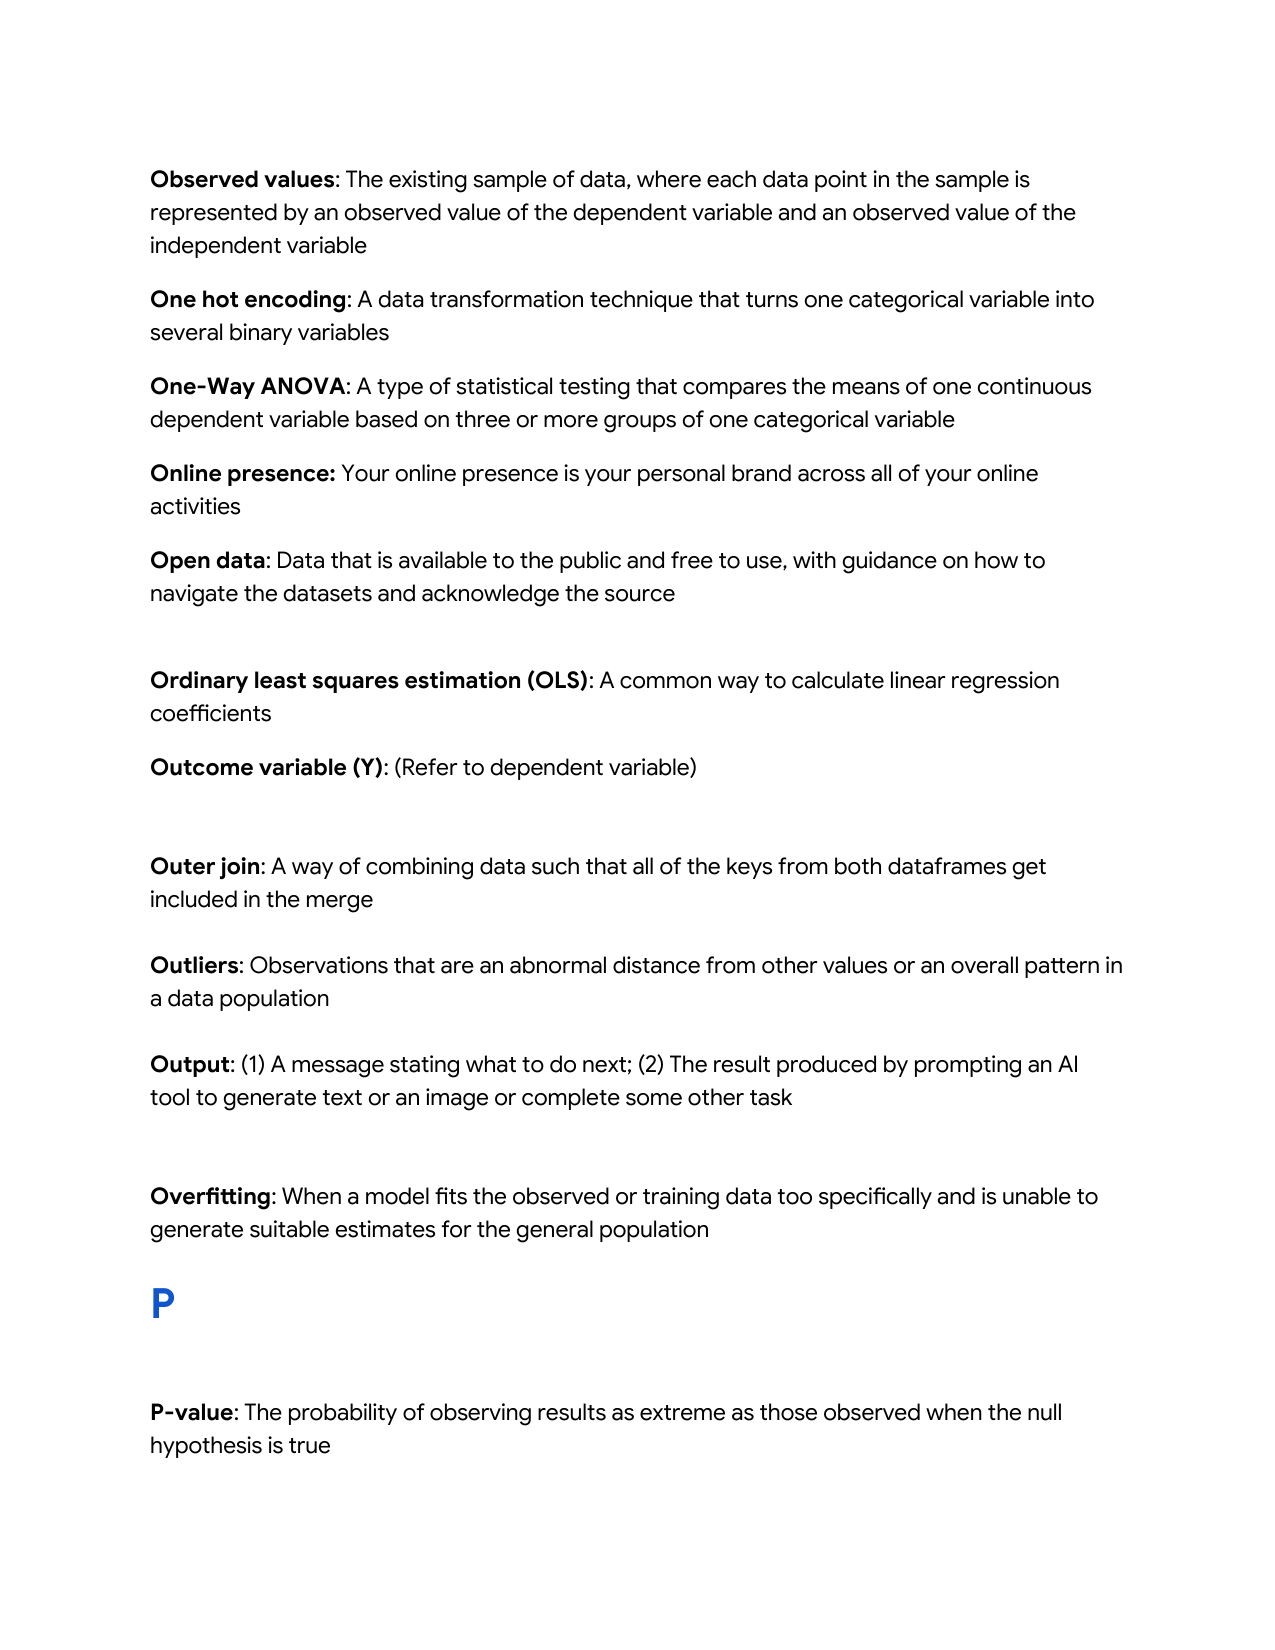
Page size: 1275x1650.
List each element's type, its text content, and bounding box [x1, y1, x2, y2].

text One-Way ANOVA: A type of statistical testing that compares the means of one continuous dependent variable based on three or more groups of one categorical variable [150, 372, 1125, 434]
text P-value: The probability of observing results as extreme as those observed when the null hypothesis is true [150, 1398, 1125, 1493]
text One hot encoding: A data transformation technique that turns one categorical variable into several binary variables [150, 286, 1125, 347]
text Outcome variable (Y): (Refer to dependent variable) [150, 753, 1125, 848]
text Outer join: A way of combining data such that all of the keys from both dataframes get included in the merge [150, 852, 1125, 914]
text Outliers: Observations that are an abnormal distance from other values or an overall pattern in a data population [150, 951, 1125, 1046]
text Output: (1) A message stating what to do next; (2) The result produced by prompting an AI tool to generate text or an image or complete some other task [150, 1050, 1125, 1178]
text Observed values: The existing sample of data, where each data point in the sample is represented by an observed value of the dependent variable and an observed value of the independent variable [150, 166, 1125, 260]
text Open data: Data that is available to the public and free to use, with guidance on how to navigate the datasets and acknowledge the source [150, 546, 1125, 641]
subtitle P [150, 1278, 1125, 1390]
text Overfitting: When a model fits the observed or training data too specifically and is unable to generate suitable estimates for the general population [150, 1182, 1125, 1244]
text Online presence: Your online presence is your personal brand across all of your online activities [150, 459, 1125, 521]
text Ordinary least squares estimation (OLS): A common way to calculate linear regression coefficients [150, 666, 1125, 728]
